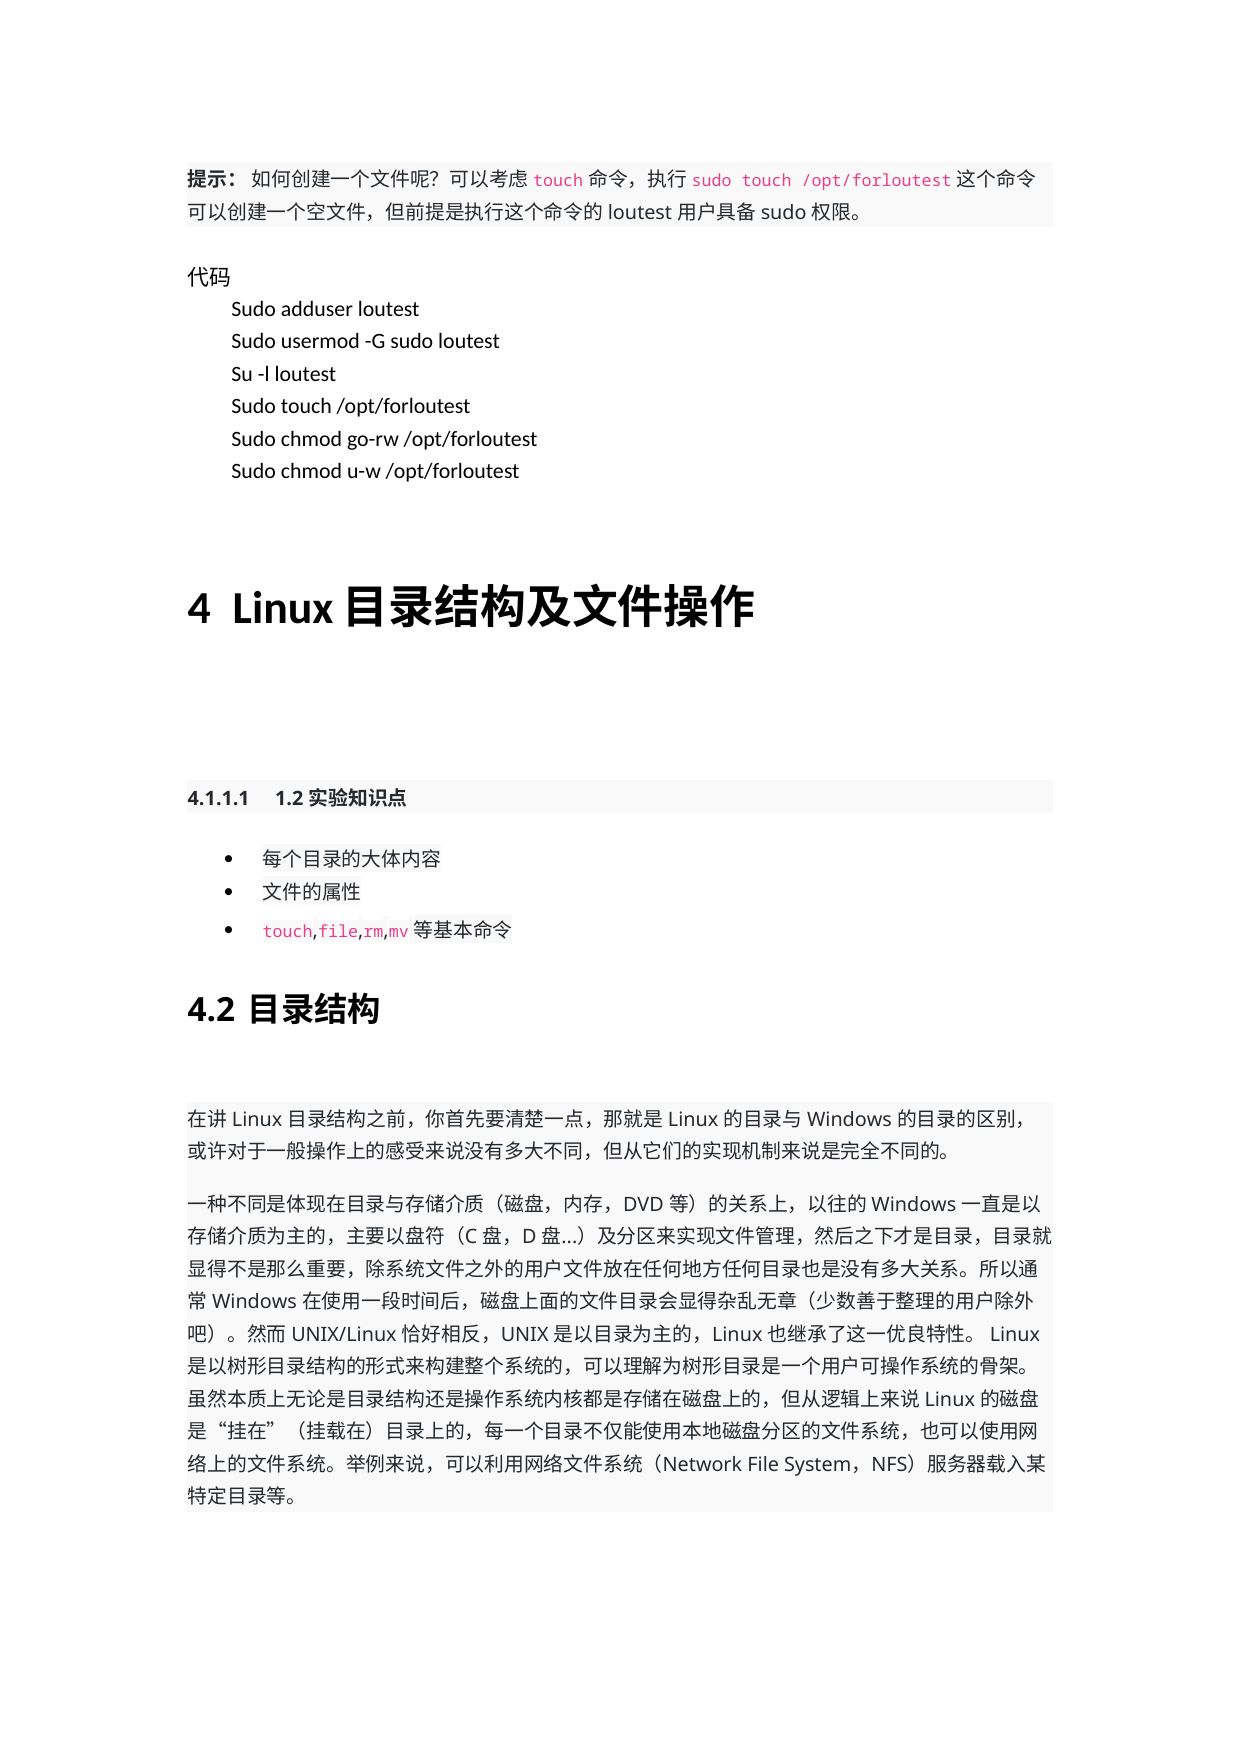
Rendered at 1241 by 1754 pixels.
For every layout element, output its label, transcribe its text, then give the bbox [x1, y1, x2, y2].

list 文件的属性 [225, 874, 1053, 907]
list touch,file,rm,mv 等基本命令 [225, 912, 1053, 945]
text Su -l loutest [187, 357, 1053, 389]
text Sudo chmod go-rw /opt/forloutest [187, 422, 1053, 454]
text 一种不同是体现在目录与存储介质（磁盘，内存，DVD 等）的关系上，以往的 Windows 一直是以存储介质为主的，主要以盘符（C 盘，D 盘...）及分区来实现文件管理，然后之下才是目录，目录就显得不是那么重要，除系统文件之外的用户文件放在任何地方任何目录也是没有多大关系。所以通常 Windows 在使用一段时间后，磁盘上面的文件目录会显得杂乱无章（少数善于整理的用户除外吧）。然而 UNIX/Linux 恰好相反，UNIX 是以目录为主的，Linux 也继承了这一优良特性。 Linux 是以树形目录结构的形式来构建整个系统的，可以理解为树形目录是一个用户可操作系统的骨架。虽然本质上无论是目录结构还是操作系统内核都是存储在磁盘上的，但从逻辑上来说 Linux 的磁盘是“挂在”（挂载在）目录上的，每一个目录不仅能使用本地磁盘分区的文件系统，也可以使用网络上的文件系统。举例来说，可以利用网络文件系统（Network File System，NFS）服务器载入某特定目录等。 [187, 1187, 1053, 1512]
subtitle Linux目录结构及文件操作 [187, 555, 1053, 652]
text Sudo usermod -G sudo loutest [187, 324, 1053, 357]
subtitle 1.2 实验知识点 [187, 780, 1053, 813]
text 代码 [187, 259, 1053, 292]
text 在讲 Linux 目录结构之前，你首先要清楚一点，那就是 Linux 的目录与 Windows 的目录的区别，或许对于一般操作上的感受来说没有多大不同，但从它们的实现机制来说是完全不同的。 [187, 1102, 1053, 1167]
text Sudo adduser loutest [187, 292, 1053, 324]
subtitle 目录结构 [187, 974, 1053, 1039]
text Sudo touch /opt/forloutest [187, 389, 1053, 422]
text 提示： 如何创建一个文件呢？可以考虑 touch 命令，执行 sudo touch /opt/forloutest 这个命令可以创建一个空文件，但前提是执行这个命令的 loutest 用户具备 sudo 权限。 [187, 162, 1053, 227]
list 每个目录的大体内容 [225, 842, 1053, 874]
text Sudo chmod u-w /opt/forloutest [187, 454, 1053, 487]
